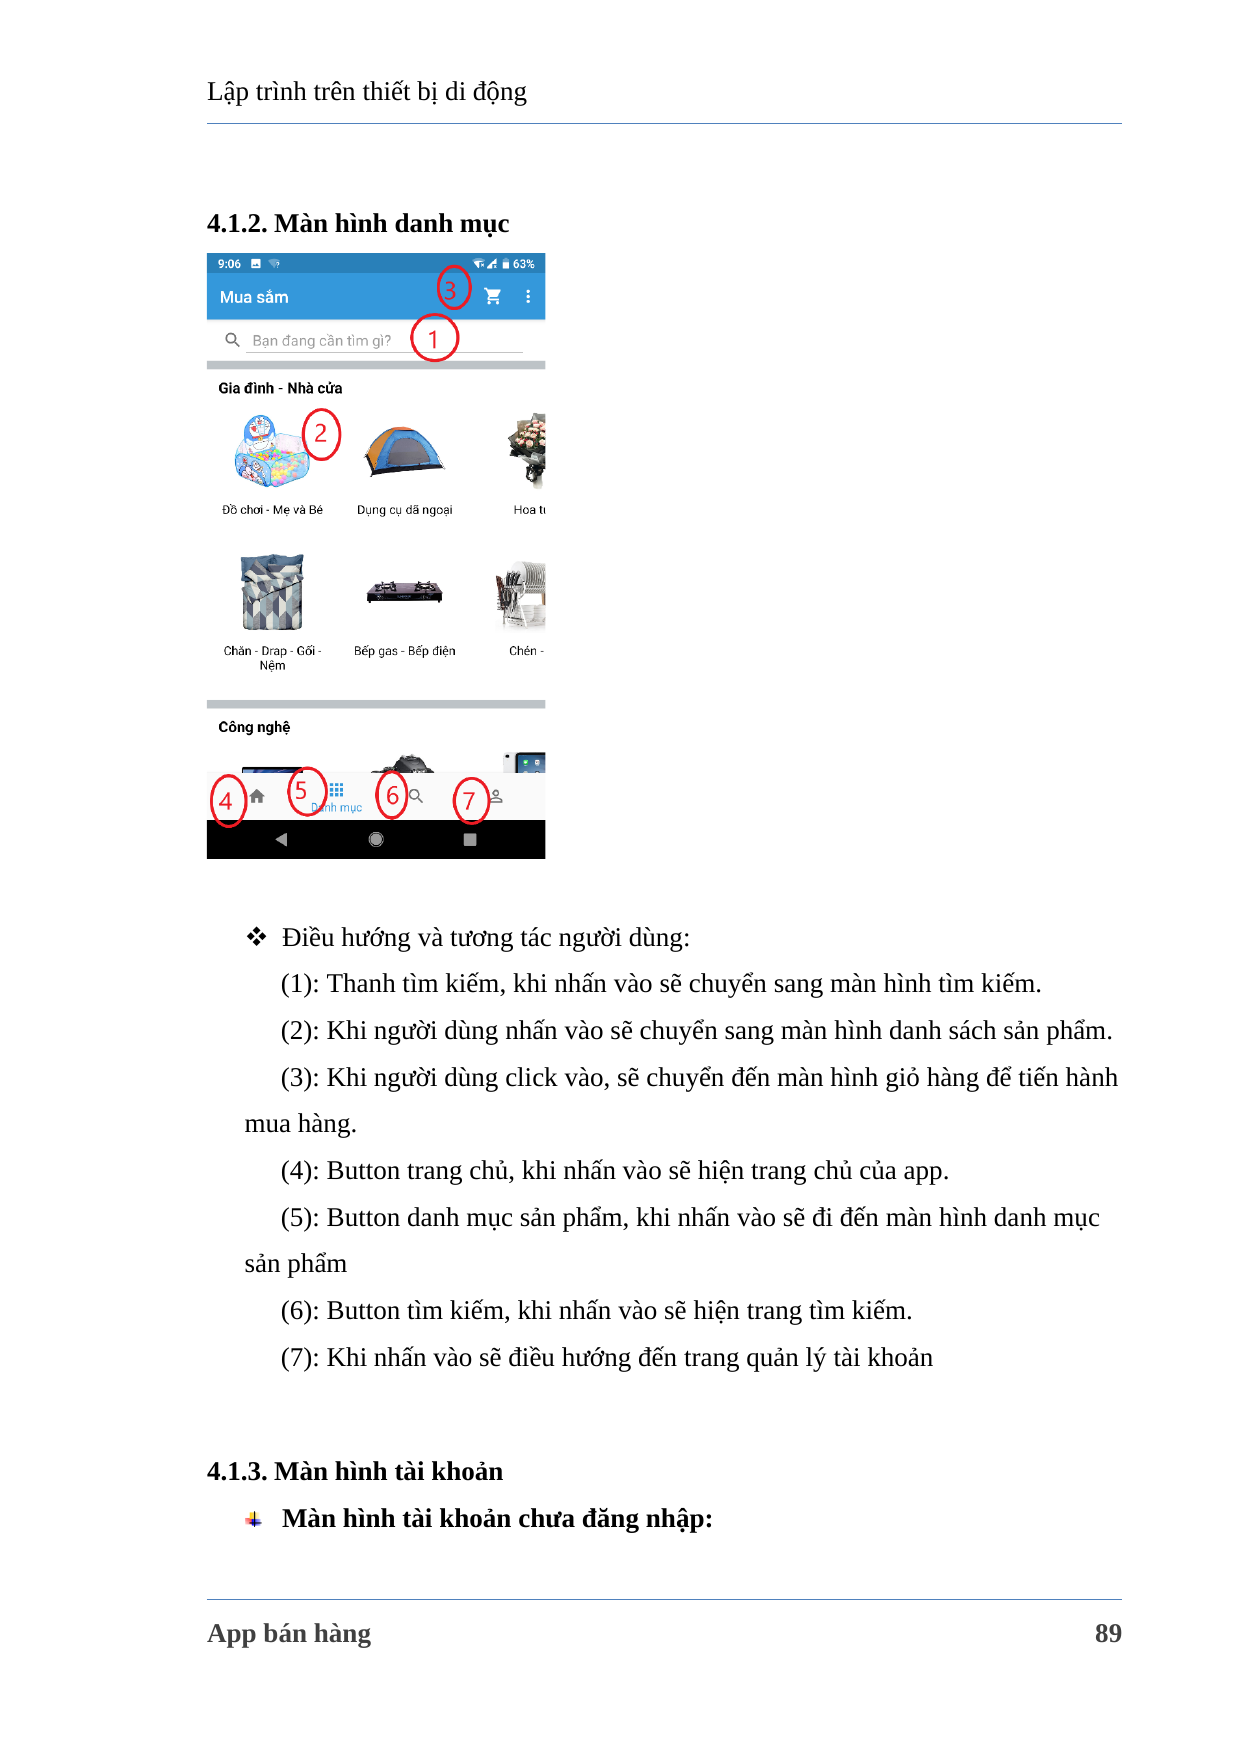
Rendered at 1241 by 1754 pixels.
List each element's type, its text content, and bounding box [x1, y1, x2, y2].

subtitle 4.1.3. Màn hình tài khoản [207, 1455, 1122, 1486]
list Điều hướng và tương tác người dùng: [244, 921, 1122, 952]
subtitle 4.1.2. Màn hình danh mục [207, 207, 1122, 238]
picture [245, 1510, 262, 1527]
text (2): Khi người dùng nhấn vào sẽ chuyển sang màn hình danh sách sản phẩm. [244, 1014, 1122, 1045]
text (4): Button trang chủ, khi nhấn vào sẽ hiện trang chủ của app. [244, 1154, 1122, 1185]
text (3): Khi người dùng click vào, sẽ chuyển đến màn hình giỏ hàng để tiến hành mua hàng. [244, 1061, 1122, 1139]
list Màn hình tài khoản chưa đăng nhập: [244, 1502, 1122, 1533]
text (5): Button danh mục sản phẩm, khi nhấn vào sẽ đi đến màn hình danh mục sản phẩm [244, 1201, 1122, 1279]
text (6): Button tìm kiếm, khi nhấn vào sẽ hiện trang tìm kiếm. [244, 1294, 1122, 1325]
text (1): Thanh tìm kiếm, khi nhấn vào sẽ chuyển sang màn hình tìm kiếm. [244, 967, 1122, 999]
picture [206, 253, 546, 859]
text (7): Khi nhấn vào sẽ điều hướng đến trang quản lý tài khoản [244, 1341, 1122, 1372]
